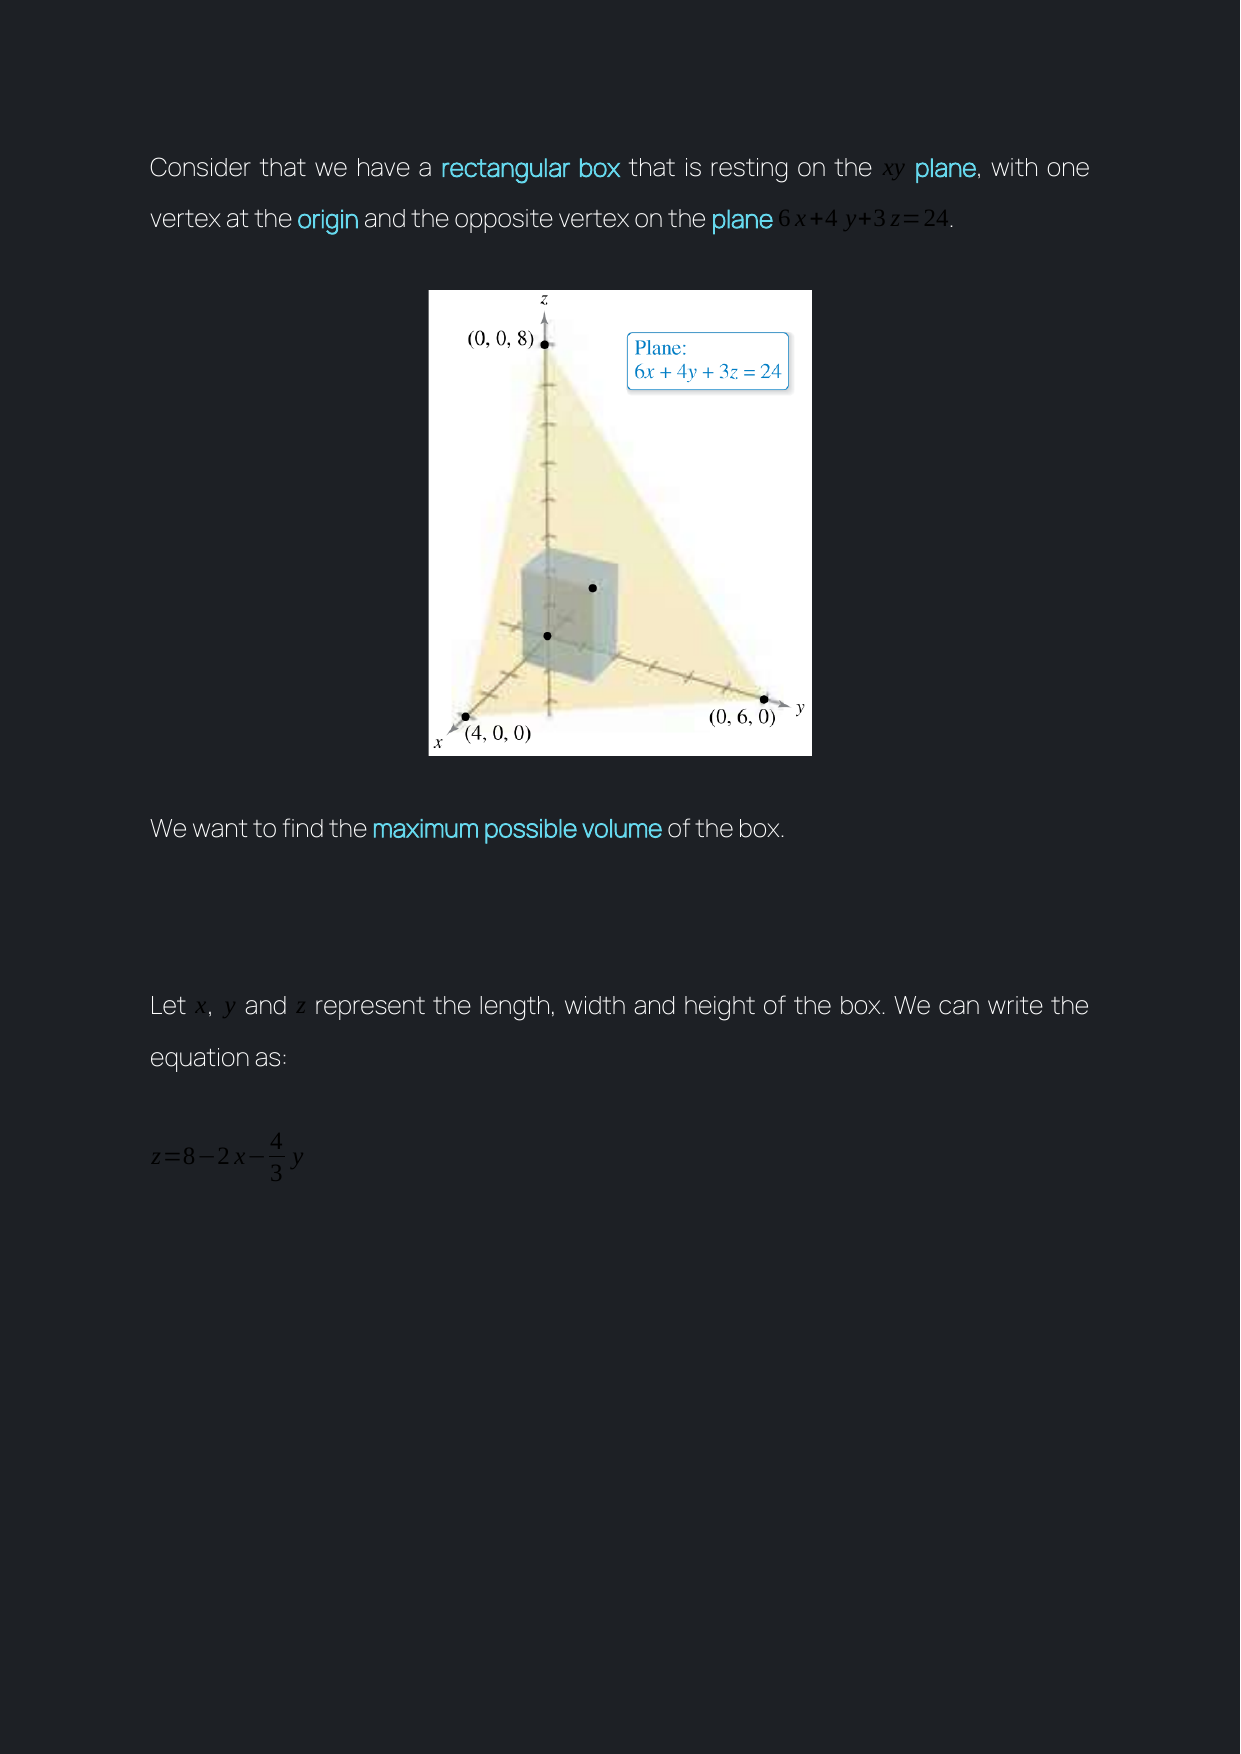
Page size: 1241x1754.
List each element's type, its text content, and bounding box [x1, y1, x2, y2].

text We want to find the maximum possible volume of the box. [150, 811, 1090, 845]
text Let , and represent the length, width and height of the box. We can write the equation as: [150, 988, 1090, 1073]
picture [428, 290, 812, 756]
text Consider that we have a rectangular box that is resting on the plane, with one vertex at the origin and the opposite vertex on the plane . [150, 150, 1090, 235]
